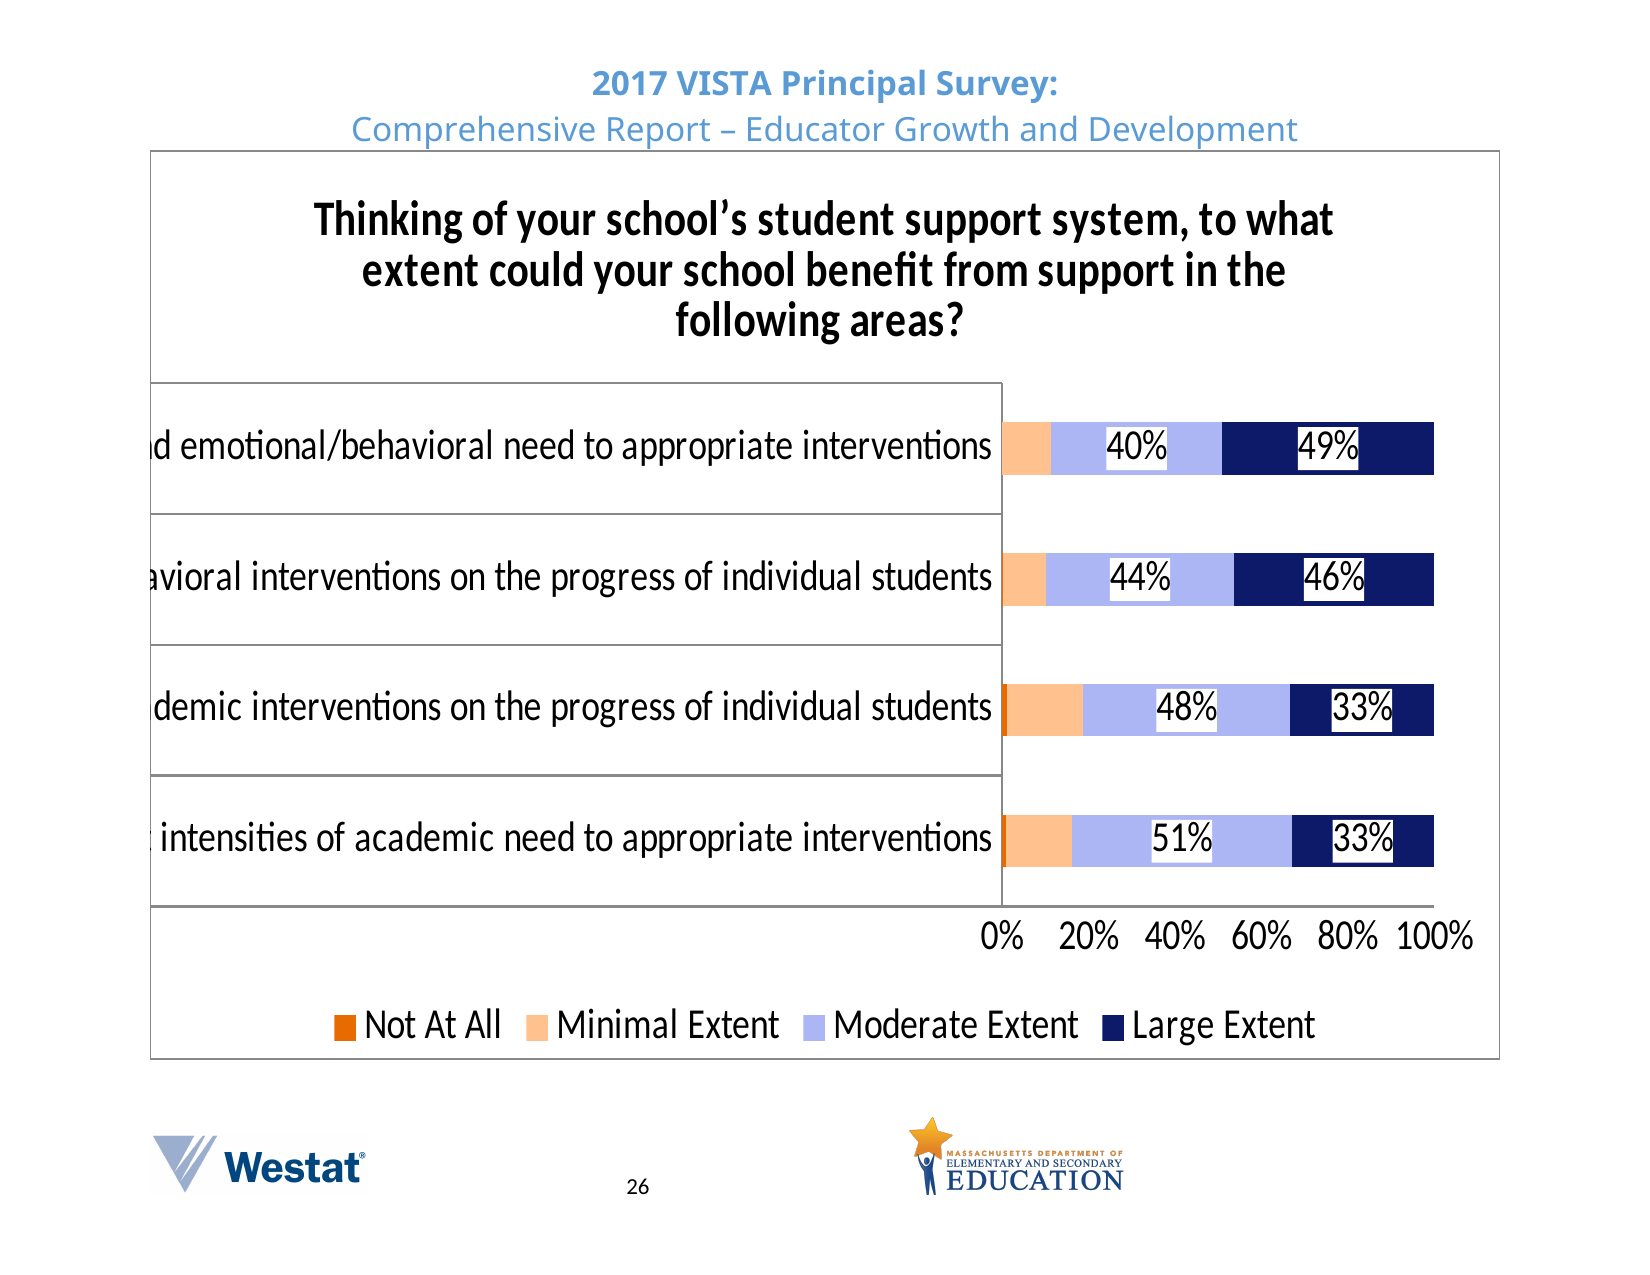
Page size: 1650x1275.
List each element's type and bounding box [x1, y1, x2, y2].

picture [907, 1110, 1125, 1195]
picture [150, 1131, 368, 1195]
